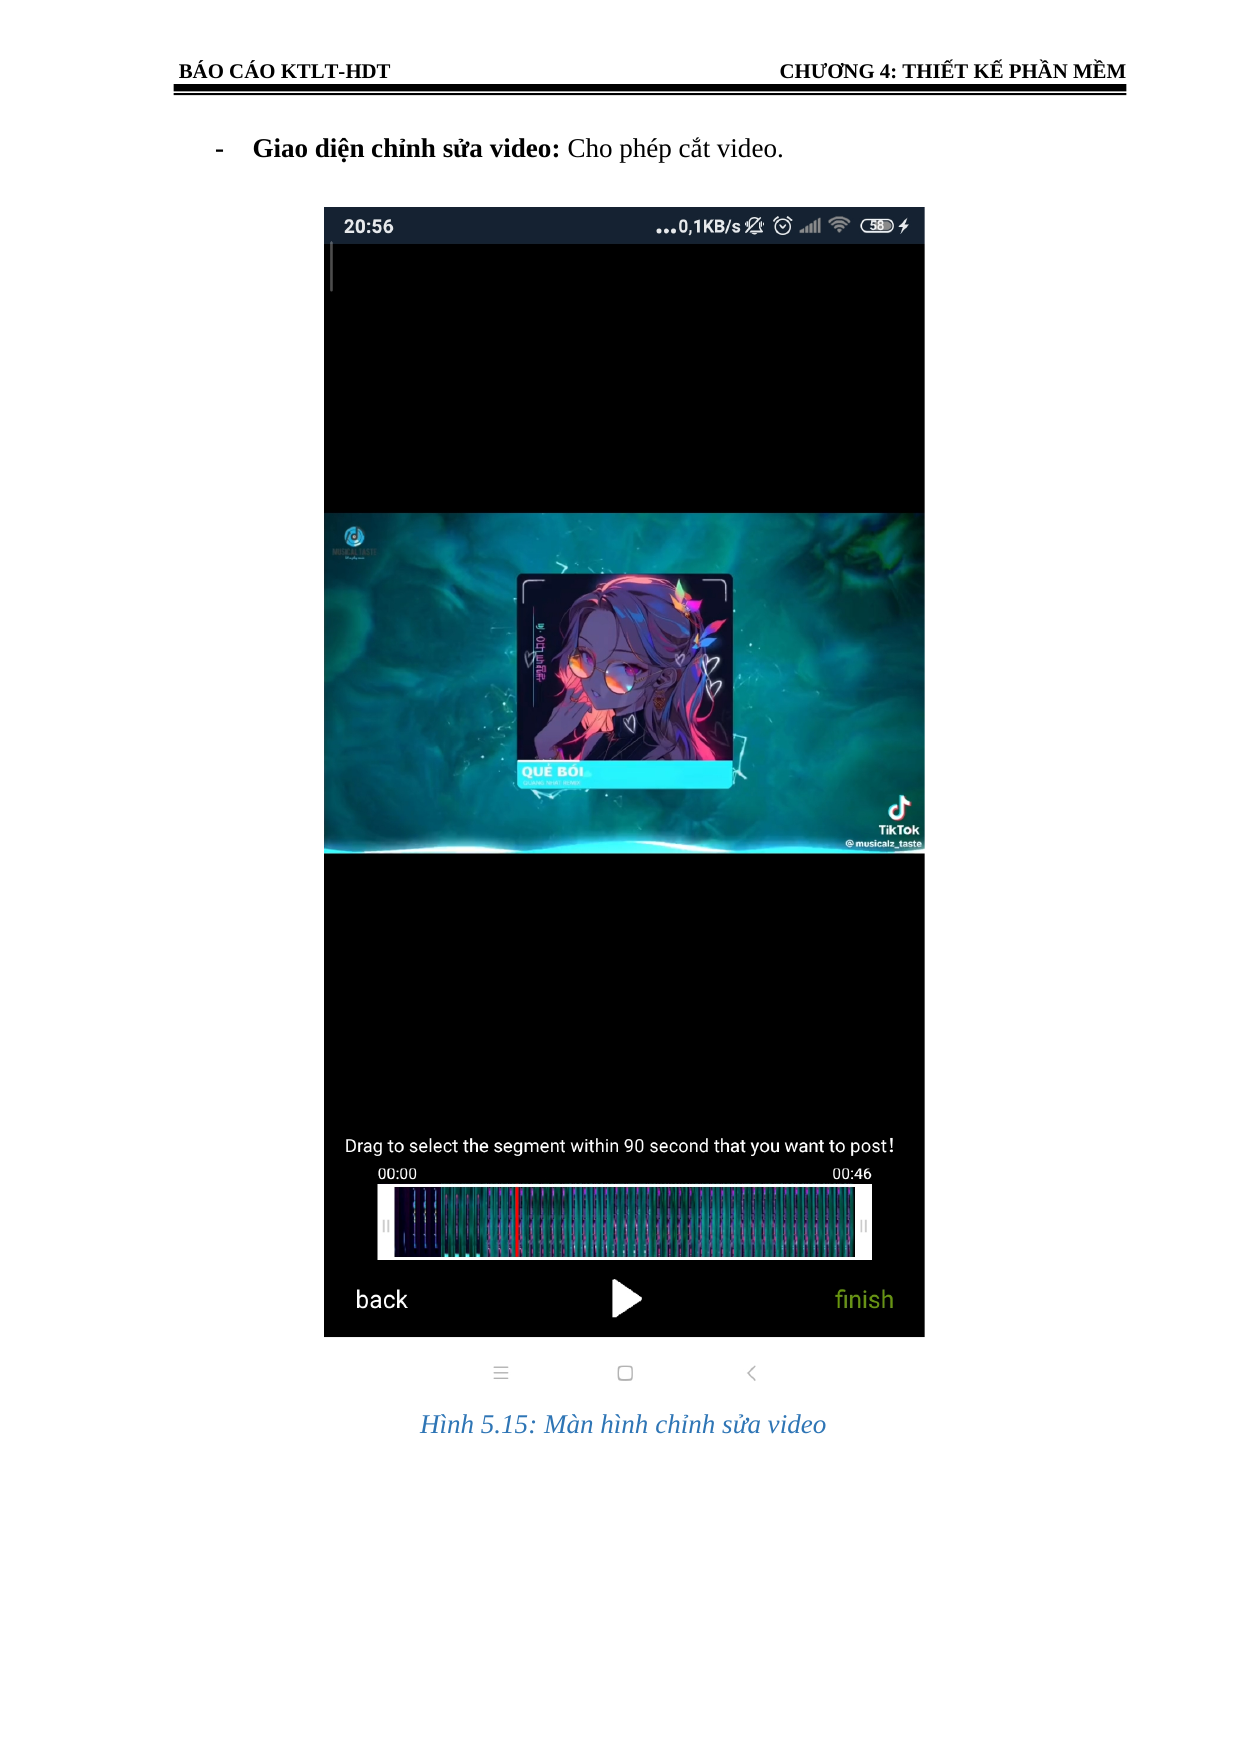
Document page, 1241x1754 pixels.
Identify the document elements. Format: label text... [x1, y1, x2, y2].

text Hình 5.15: Màn hình chỉnh sửa video [85, 1408, 1163, 1439]
picture [324, 207, 925, 1409]
list Giao diện chỉnh sửa video: Cho phép cắt video. [215, 133, 1163, 164]
